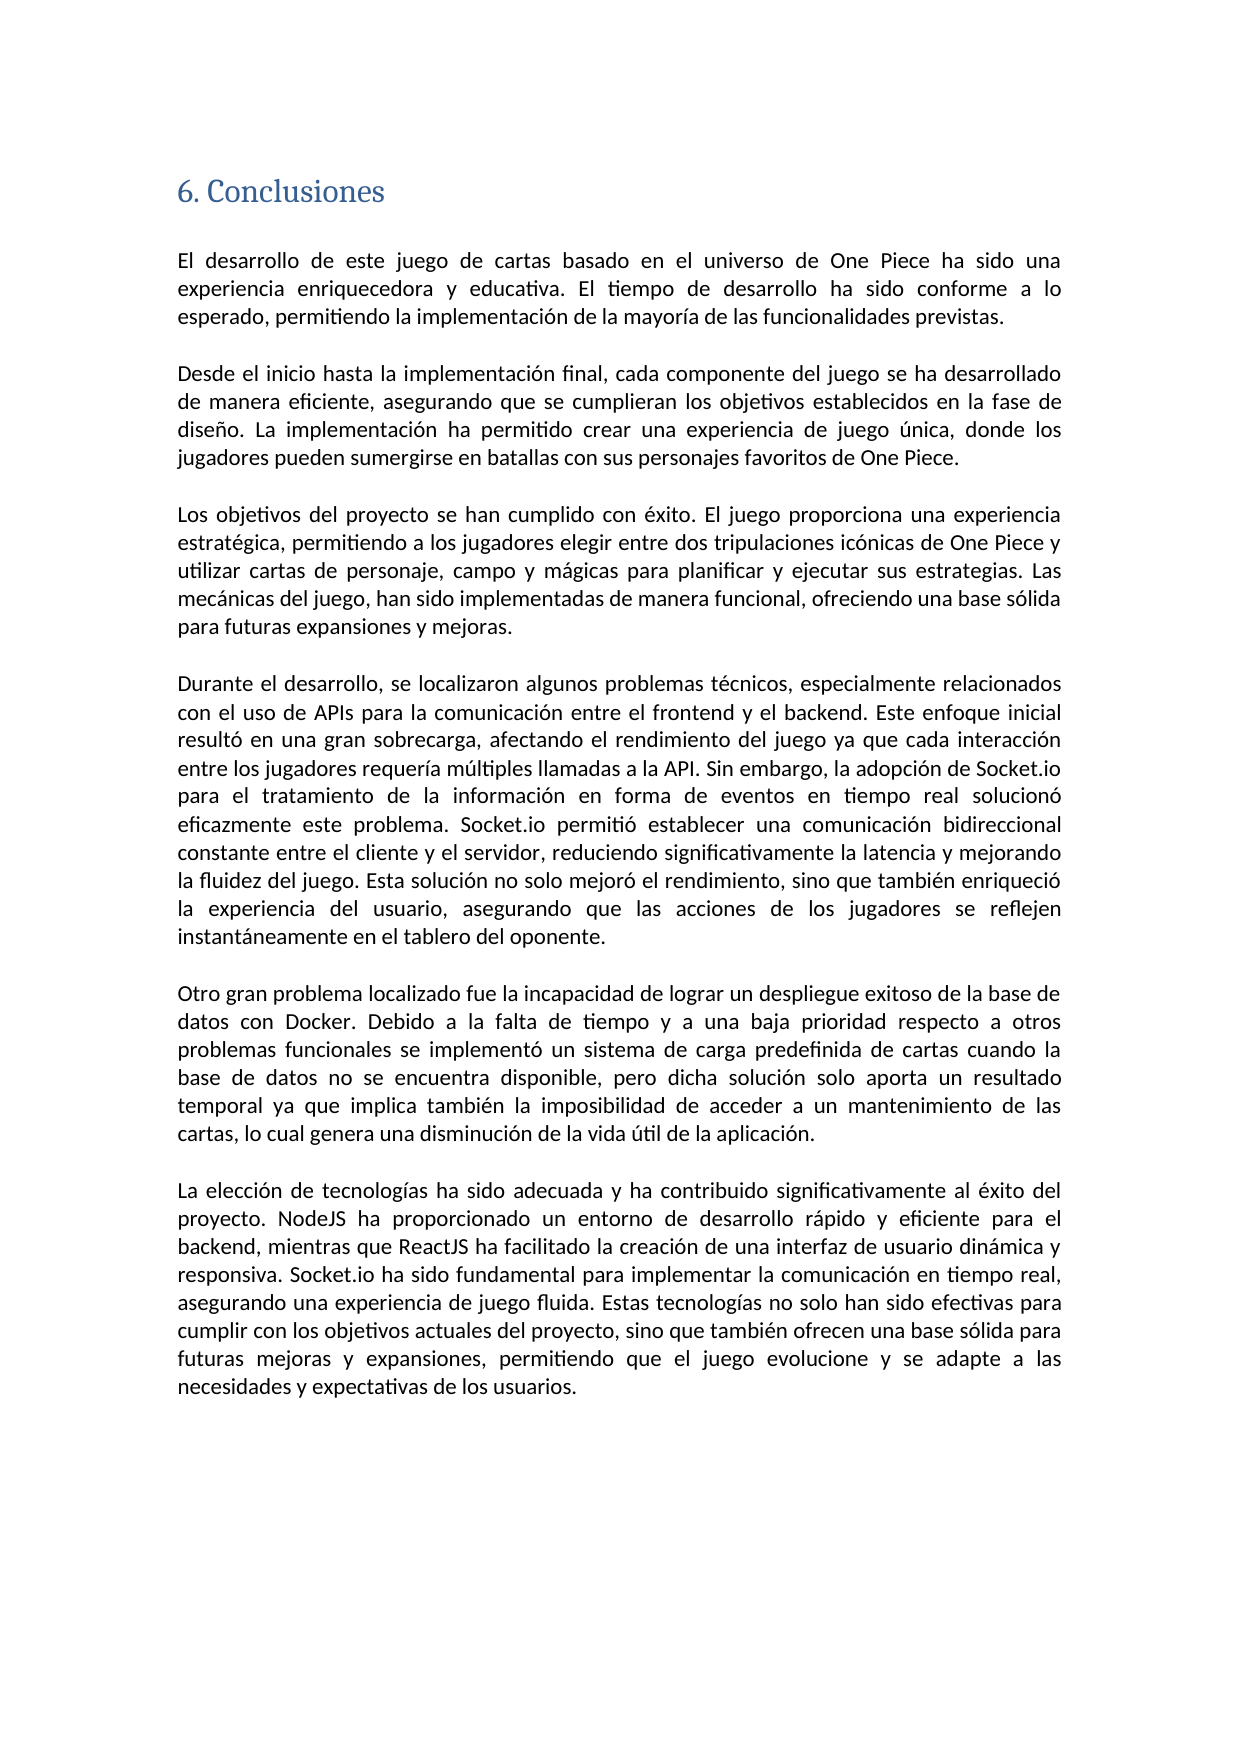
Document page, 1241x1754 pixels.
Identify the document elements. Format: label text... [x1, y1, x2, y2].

text La elección de tecnologías ha sido adecuada y ha contribuido significativamente al éxito del proyecto. NodeJS ha proporcionado un entorno de desarrollo rápido y eficiente para el backend, mientras que ReactJS ha facilitado la creación de una interfaz de usuario dinámica y responsiva. Socket.io ha sido fundamental para implementar la comunicación en tiempo real, asegurando una experiencia de juego fluida. Estas tecnologías no solo han sido efectivas para cumplir con los objetivos actuales del proyecto, sino que también ofrecen una base sólida para futuras mejoras y expansiones, permitiendo que el juego evolucione y se adapte a las necesidades y expectativas de los usuarios. [177, 1176, 1063, 1400]
text Durante el desarrollo, se localizaron algunos problemas técnicos, especialmente relacionados con el uso de APIs para la comunicación entre el frontend y el backend. Este enfoque inicial resultó en una gran sobrecarga, afectando el rendimiento del juego ya que cada interacción entre los jugadores requería múltiples llamadas a la API. Sin embargo, la adopción de Socket.io para el tratamiento de la información en forma de eventos en tiempo real solucionó eficazmente este problema. Socket.io permitió establecer una comunicación bidireccional constante entre el cliente y el servidor, reduciendo significativamente la latencia y mejorando la fluidez del juego. Esta solución no solo mejoró el rendimiento, sino que también enriqueció la experiencia del usuario, asegurando que las acciones de los jugadores se reflejen instantáneamente en el tablero del oponente. [177, 669, 1063, 950]
text Desde el inicio hasta la implementación final, cada componente del juego se ha desarrollado de manera eficiente, asegurando que se cumplieran los objetivos establecidos en la fase de diseño. La implementación ha permitido crear una experiencia de juego única, donde los jugadores pueden sumergirse en batallas con sus personajes favoritos de One Piece. [177, 359, 1063, 471]
text Los objetivos del proyecto se han cumplido con éxito. El juego proporciona una experiencia estratégica, permitiendo a los jugadores elegir entre dos tripulaciones icónicas de One Piece y utilizar cartas de personaje, campo y mágicas para planificar y ejecutar sus estrategias. Las mecánicas del juego, han sido implementadas de manera funcional, ofreciendo una base sólida para futuras expansiones y mejoras. [177, 500, 1063, 640]
subtitle 6. Conclusiones [177, 173, 1063, 211]
text Otro gran problema localizado fue la incapacidad de lograr un despliegue exitoso de la base de datos con Docker. Debido a la falta de tiempo y a una baja prioridad respecto a otros problemas funcionales se implementó un sistema de carga predefinida de cartas cuando la base de datos no se encuentra disponible, pero dicha solución solo aporta un resultado temporal ya que implica también la imposibilidad de acceder a un mantenimiento de las cartas, lo cual genera una disminución de la vida útil de la aplicación. [177, 979, 1063, 1147]
text El desarrollo de este juego de cartas basado en el universo de One Piece ha sido una experiencia enriquecedora y educativa. El tiempo de desarrollo ha sido conforme a lo esperado, permitiendo la implementación de la mayoría de las funcionalidades previstas. [177, 246, 1063, 330]
